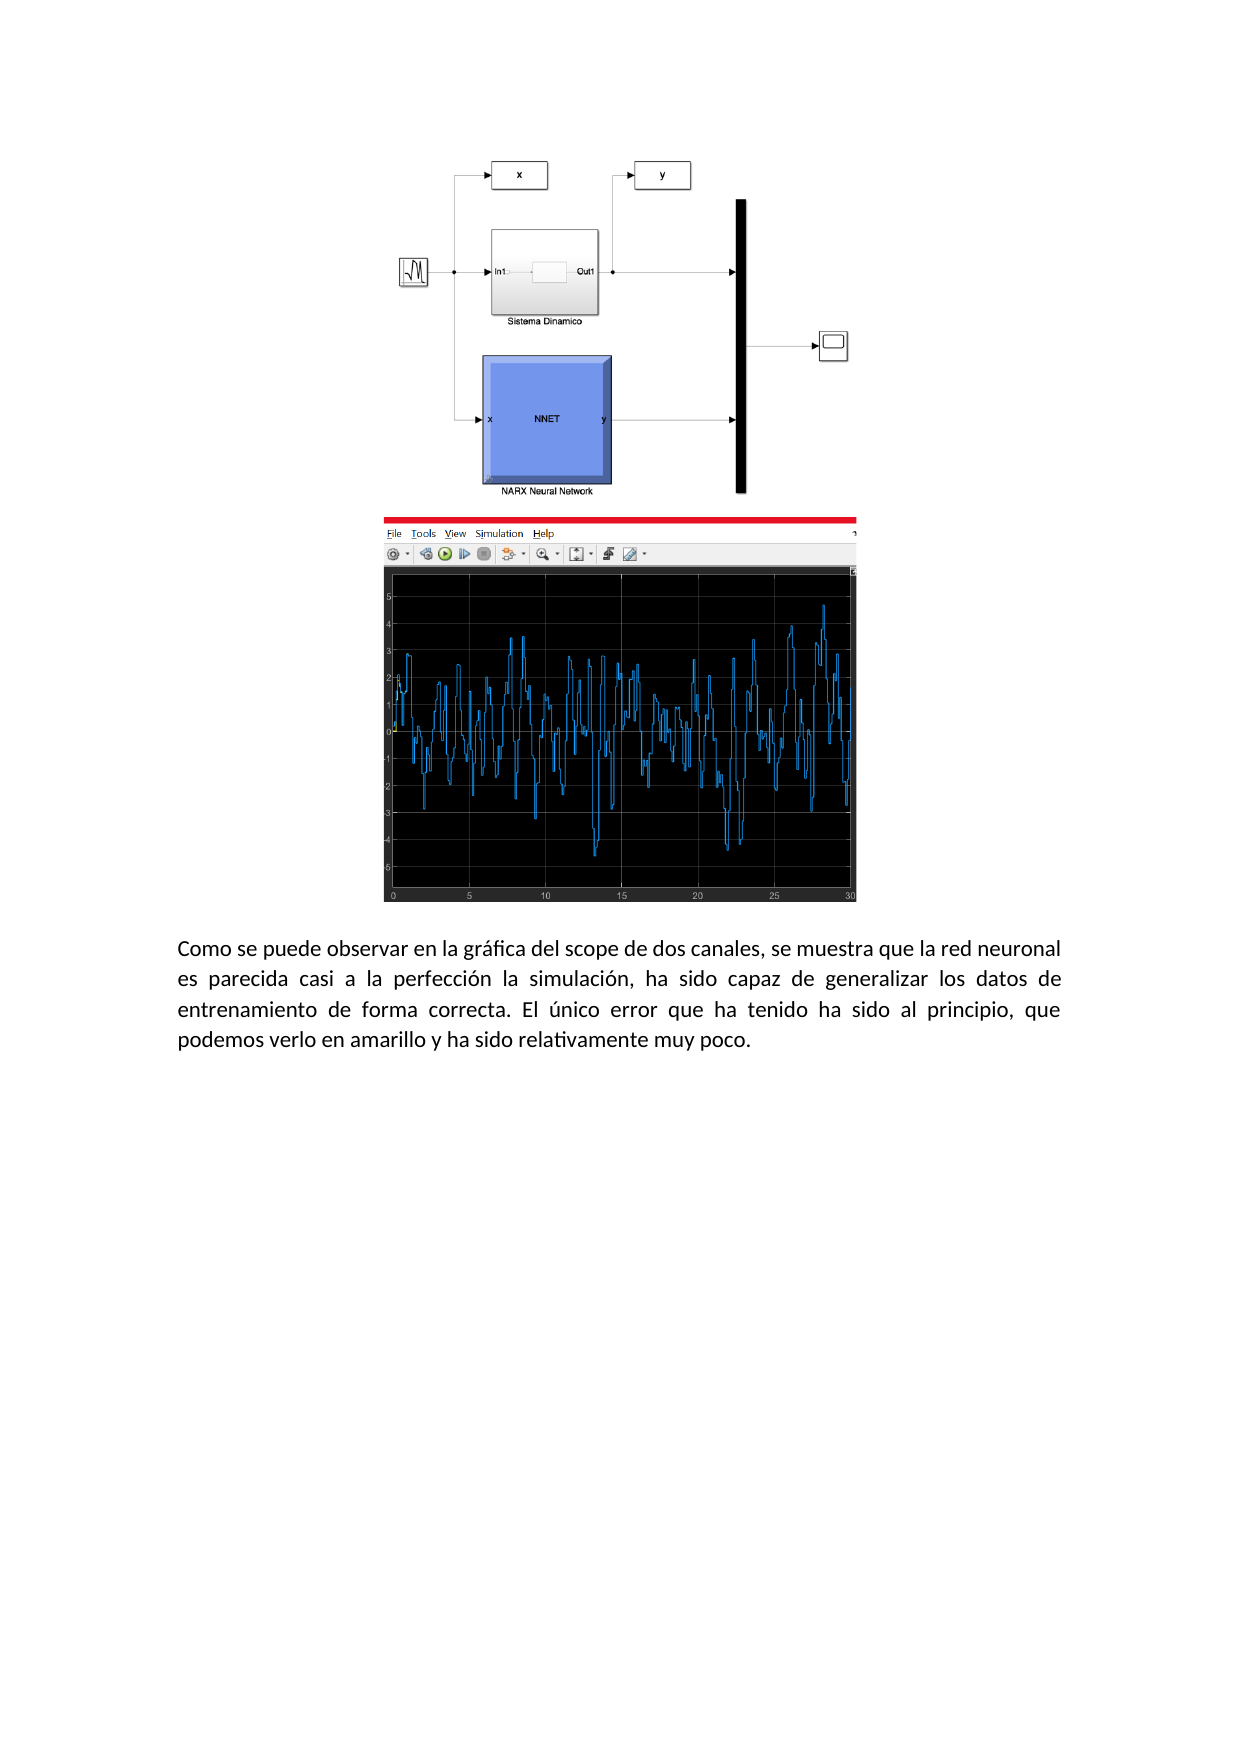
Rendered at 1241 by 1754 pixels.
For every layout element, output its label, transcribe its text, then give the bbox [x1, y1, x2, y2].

text Como se puede observar en la gráfica del scope de dos canales, se muestra que la red neuronal es parecida casi a la perfección la simulación, ha sido capaz de generalizar los datos de entrenamiento de forma correcta. El único error que ha tenido ha sido al principio, que podemos verlo en amarillo y ha sido relativamente muy poco. [177, 934, 1063, 1053]
picture [383, 517, 857, 902]
picture [383, 147, 857, 516]
